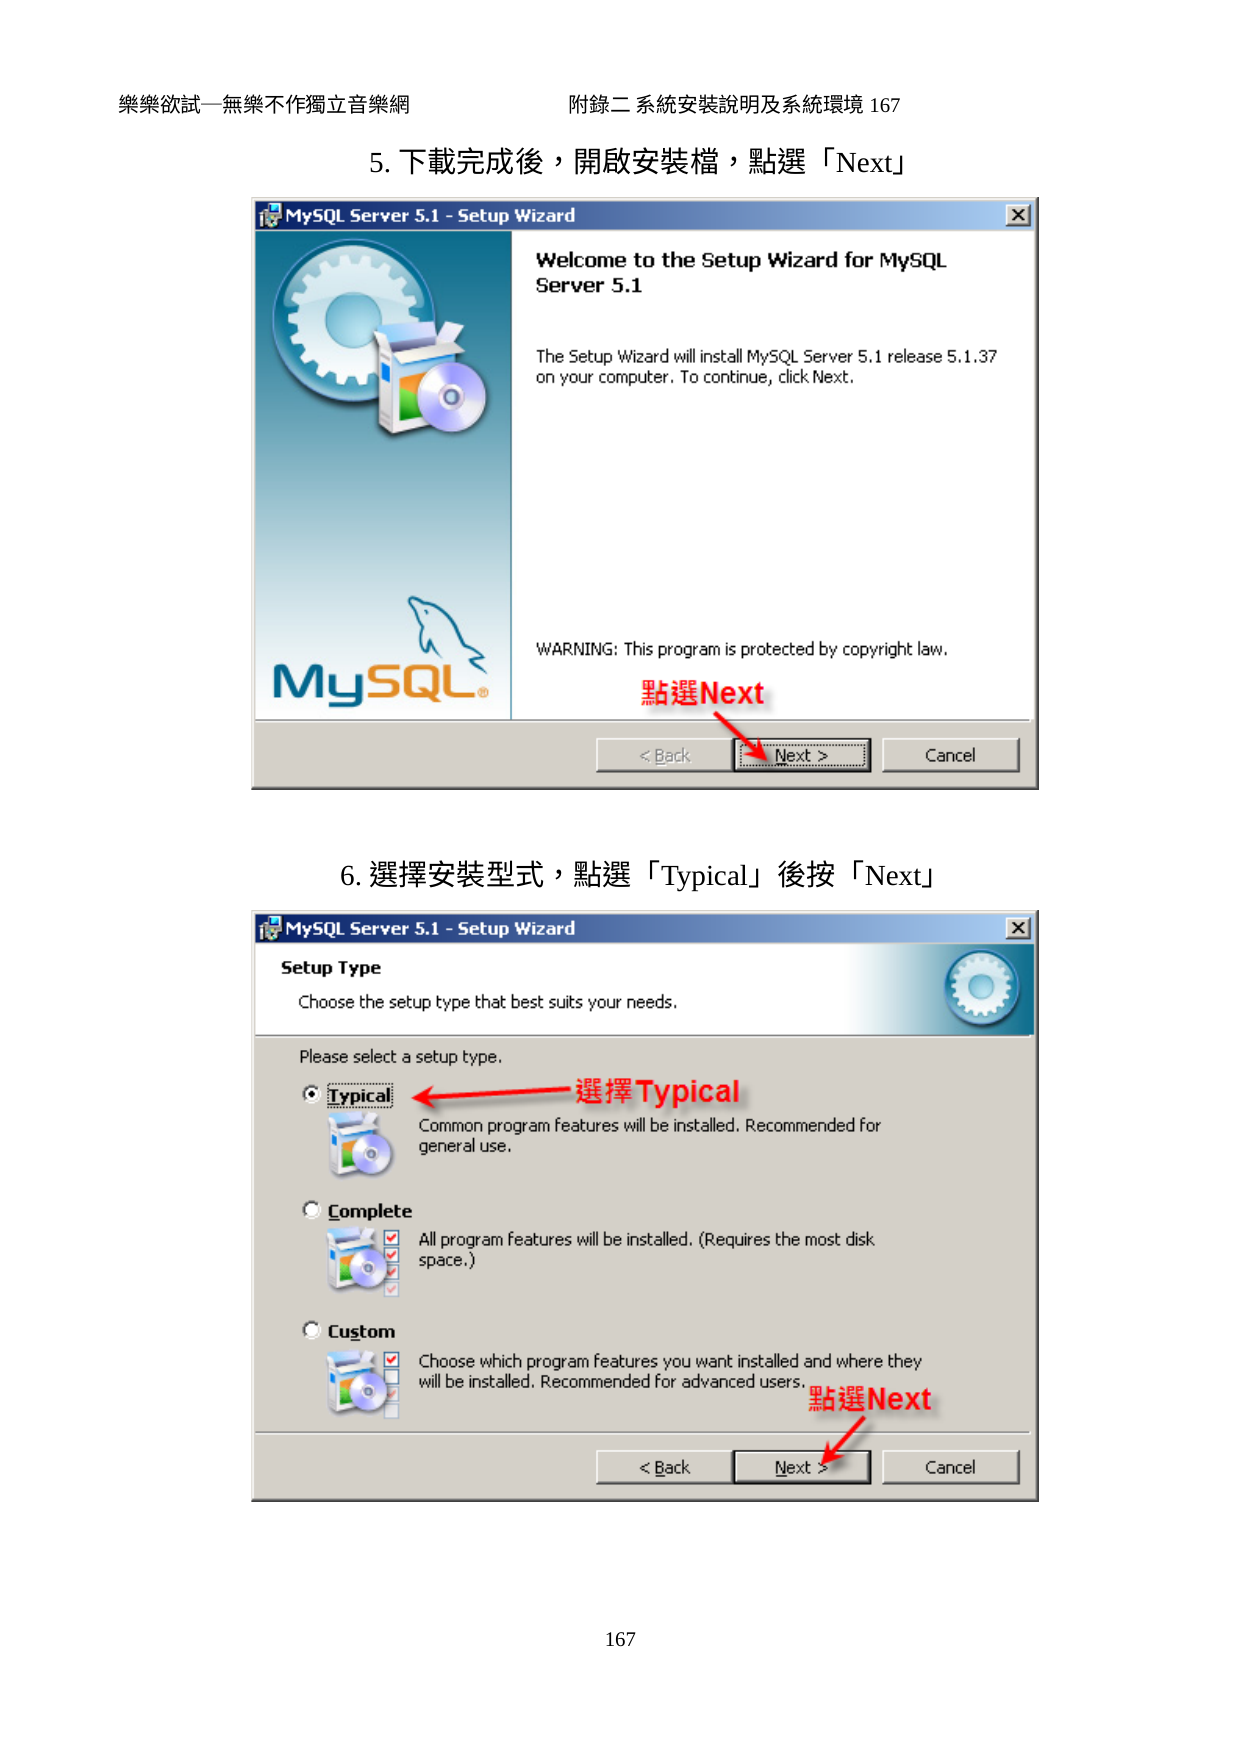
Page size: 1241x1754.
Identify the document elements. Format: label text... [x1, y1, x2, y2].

picture [251, 197, 1039, 790]
list 6. 選擇安裝型式，點選「Typical」後按「Next」 [168, 835, 1122, 910]
picture [251, 910, 1039, 1502]
list 5. 下載完成後，開啟安裝檔，點選「Next」 [168, 123, 1122, 198]
